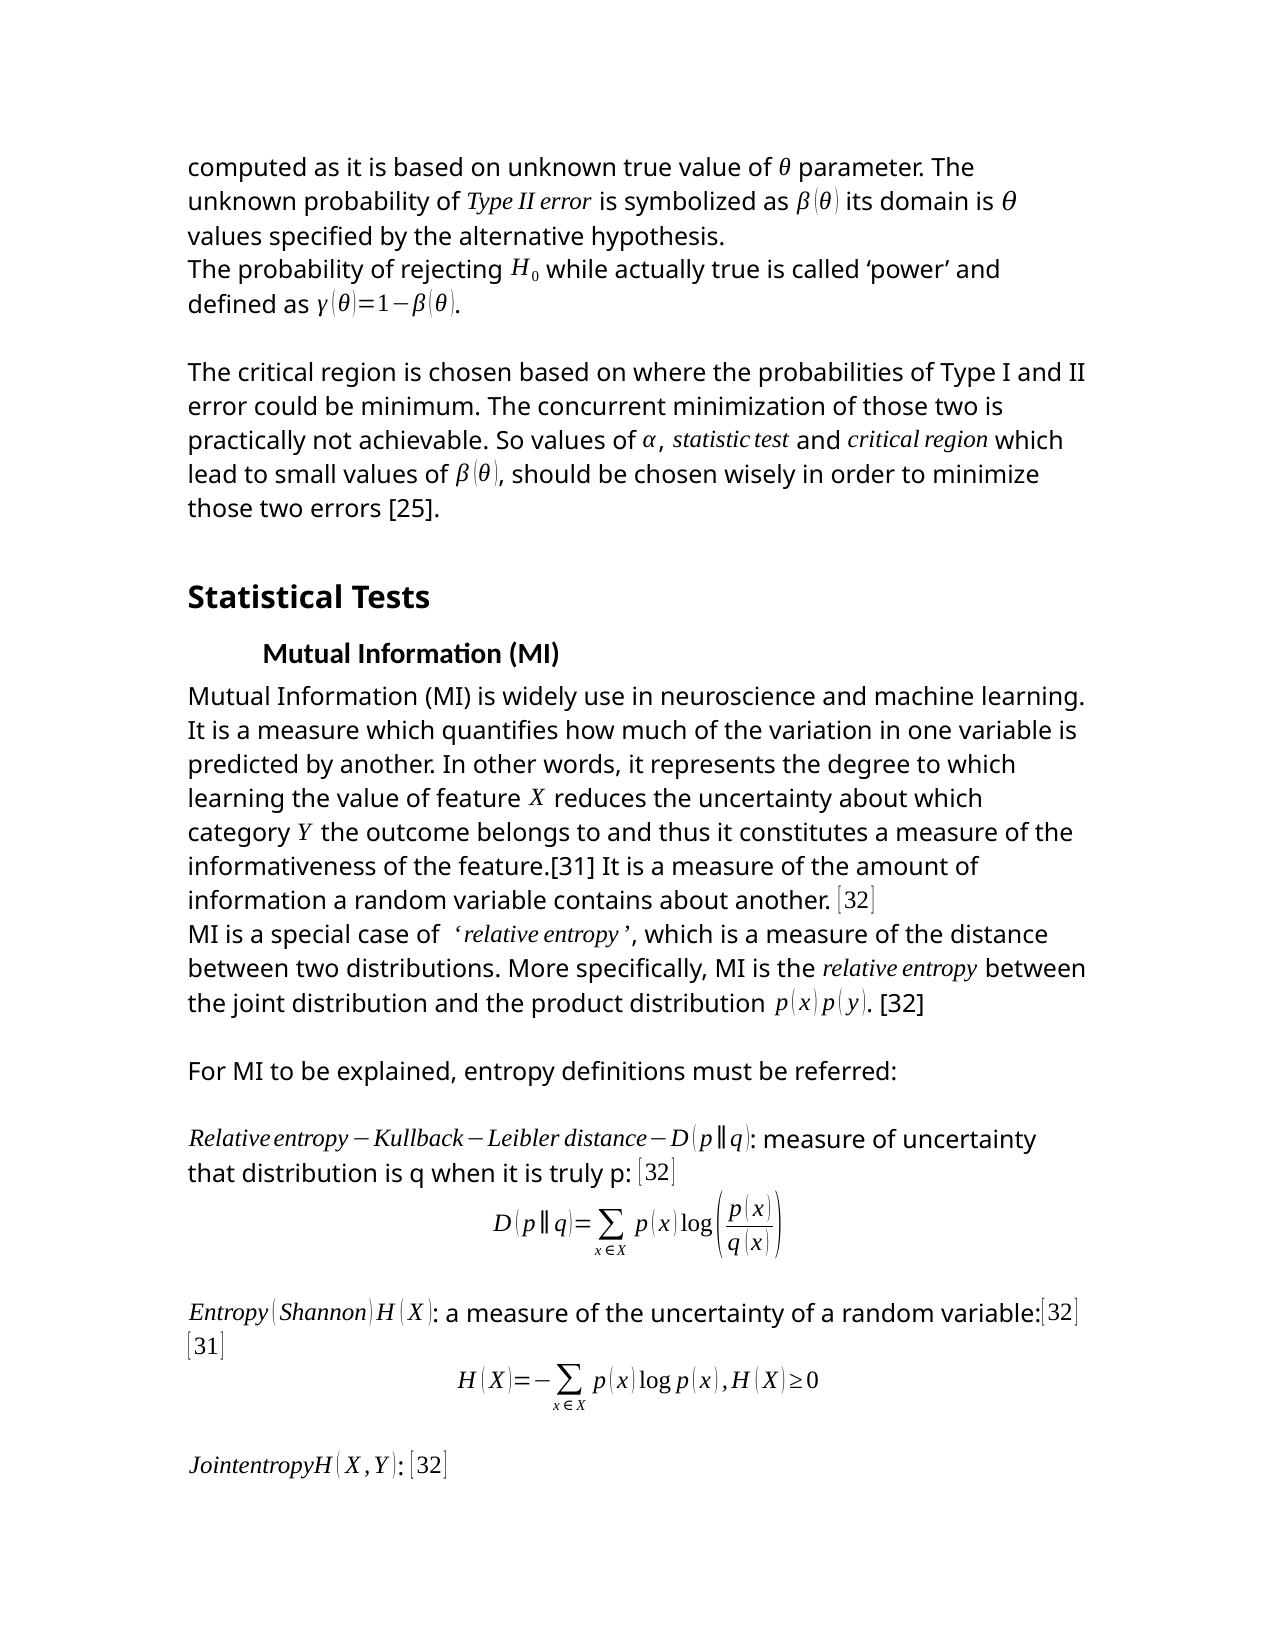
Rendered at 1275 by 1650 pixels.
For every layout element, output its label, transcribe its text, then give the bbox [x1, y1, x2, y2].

text The probability of rejecting while actually true is called ‘power’ and defined as . [187, 252, 1087, 320]
text For MI to be explained, entropy definitions must be referred: [187, 1053, 1087, 1087]
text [187, 150, 1087, 252]
subtitle Mutual Information (MI) [262, 635, 1087, 670]
subtitle Statistical Tests [187, 575, 1087, 618]
text : measure of uncertainty that distribution is q when it is truly p: [187, 1121, 1087, 1189]
text : [187, 1448, 1087, 1482]
text The critical region is chosen based on where the probabilities of Type I and II error could be minimum. The concurrent minimization of those two is practically not achievable. So values of , and which lead to small values of , should be chosen wisely in order to minimize those two errors . [187, 354, 1087, 525]
text Mutual Information (MI) is widely use in neuroscience and machine learning. It is a measure which quantifies how much of the variation in one variable is predicted by another. In other words, it represents the degree to which learning the value of feature reduces the uncertainty about which category the outcome belongs to and thus it constitutes a measure of the informativeness of the feature. It is a measure of the amount of information a random variable contains about another. [187, 679, 1087, 917]
text MI is a special case of , which is a measure of the distance between two distributions. More specifically, MI is the between the joint distribution and the product distribution . [187, 917, 1087, 1019]
text : a measure of the uncertainty of a random variable: [187, 1295, 1087, 1363]
